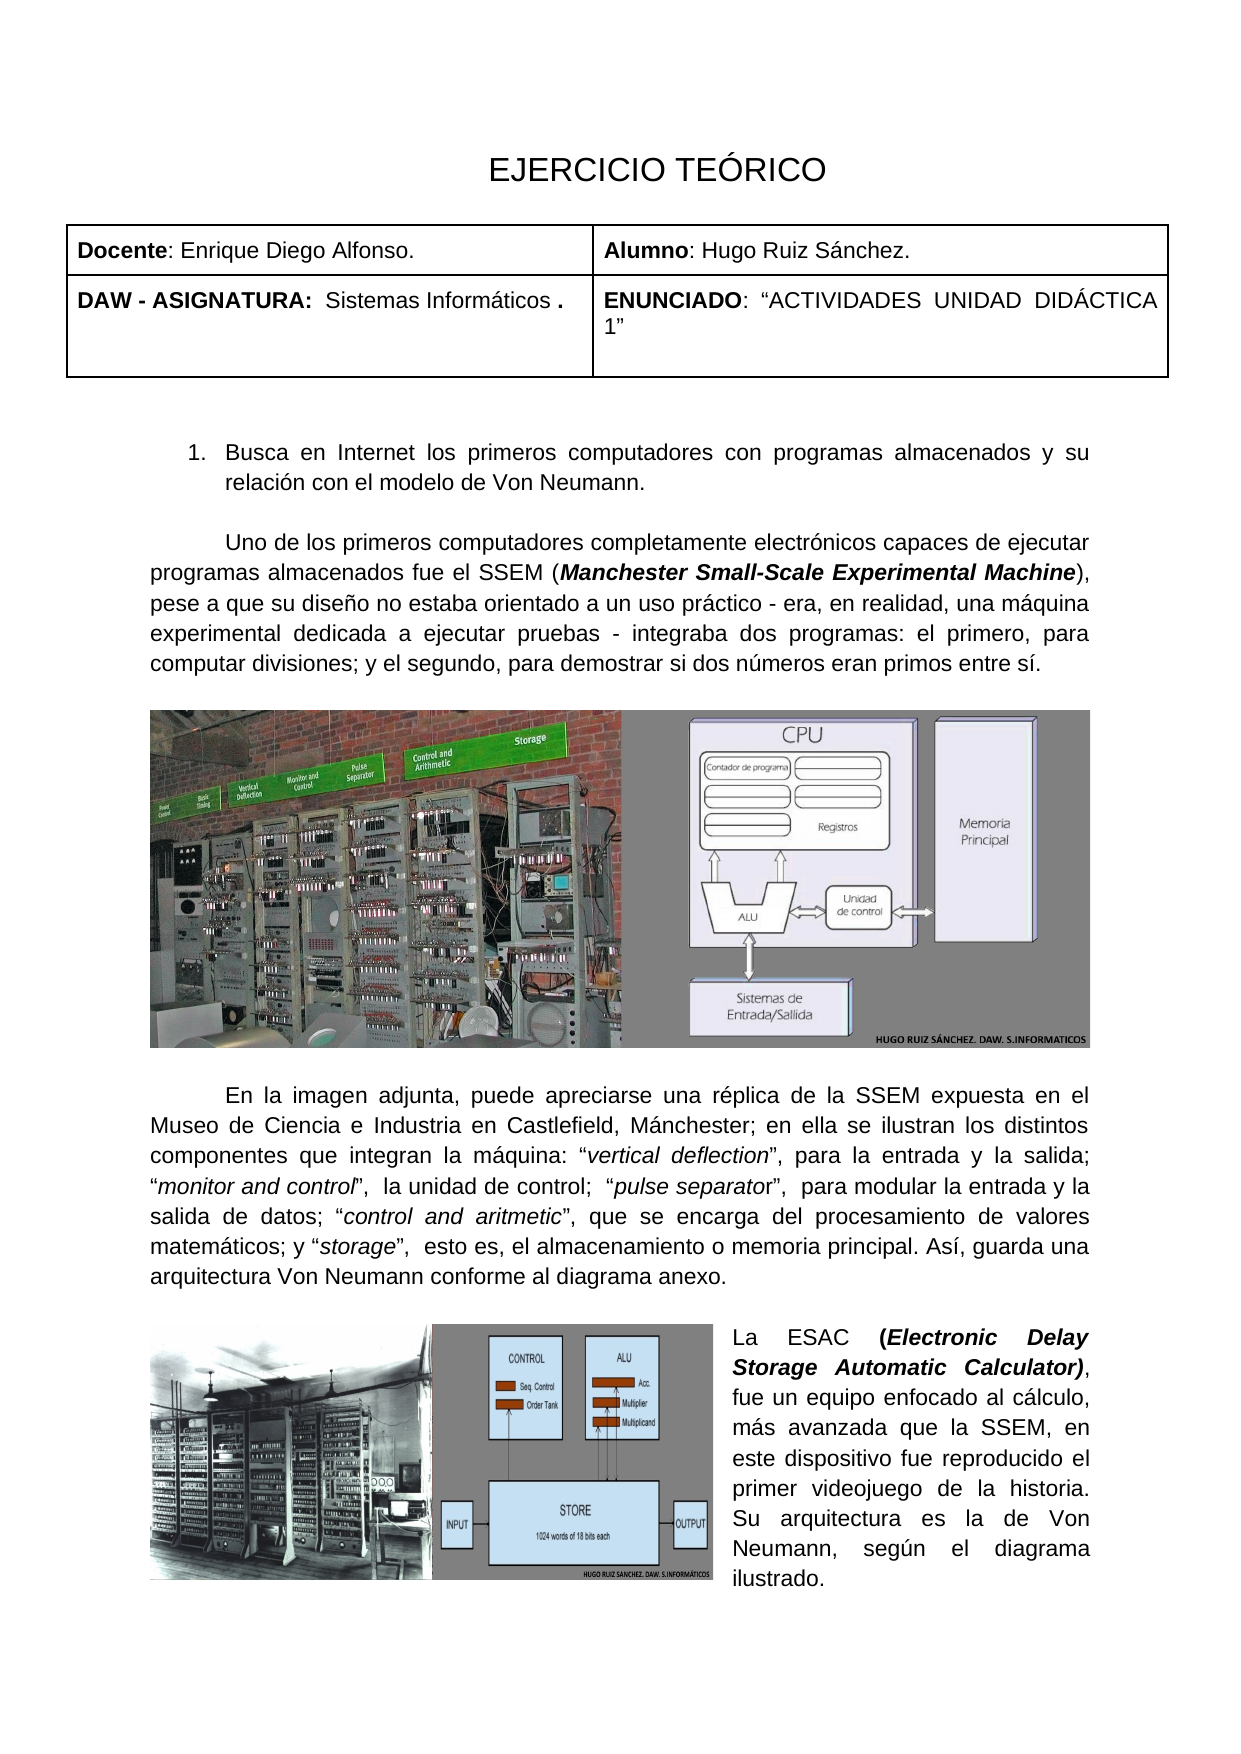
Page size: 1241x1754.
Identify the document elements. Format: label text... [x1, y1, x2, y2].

table_header Alumno: Hugo Ruiz Sánchez. [594, 226, 1167, 274]
table_cell ENUNCIADO: “ACTIVIDADES UNIDAD DIDÁCTICA 1” [594, 276, 1167, 376]
picture [150, 1324, 714, 1580]
table_cell DAW - ASIGNATURA: Sistemas Informáticos . [68, 276, 592, 376]
list Busca en Internet los primeros computadores con programas almacenados y su relación con el modelo de Von Neumann. [187, 438, 1090, 495]
text EJERCICIO TEÓRICO [150, 150, 1090, 188]
table_header Docente: Enrique Diego Alfonso. [68, 226, 592, 274]
text En la imagen adjunta, puede apreciarse una réplica de la SSEM expuesta en el Museo de Ciencia e Industria en Castlefield, Mánchester; en ella se ilustran los distintos componentes que integran la máquina: “vertical deflection”, para la entrada y la salida; “monitor and control”, la unidad de control; “pulse separator”, para modular la entrada y la salida de datos; “control and aritmetic”, que se encarga del procesamiento de valores matemáticos; y “storage”, esto es, el almacenamiento o memoria principal. Así, guarda una arquitectura Von Neumann conforme al diagrama anexo. [150, 1082, 1090, 1289]
picture [150, 710, 1091, 1048]
text Uno de los primeros computadores completamente electrónicos capaces de ejecutar programas almacenados fue el SSEM (Manchester Small-Scale Experimental Machine), pese a que su diseño no estaba orientado a un uso práctico - era, en realidad, una máquina experimental dedicada a ejecutar pruebas - integraba dos programas: el primero, para computar divisiones; y el segundo, para demostrar si dos números eran primos entre sí. [150, 529, 1090, 676]
